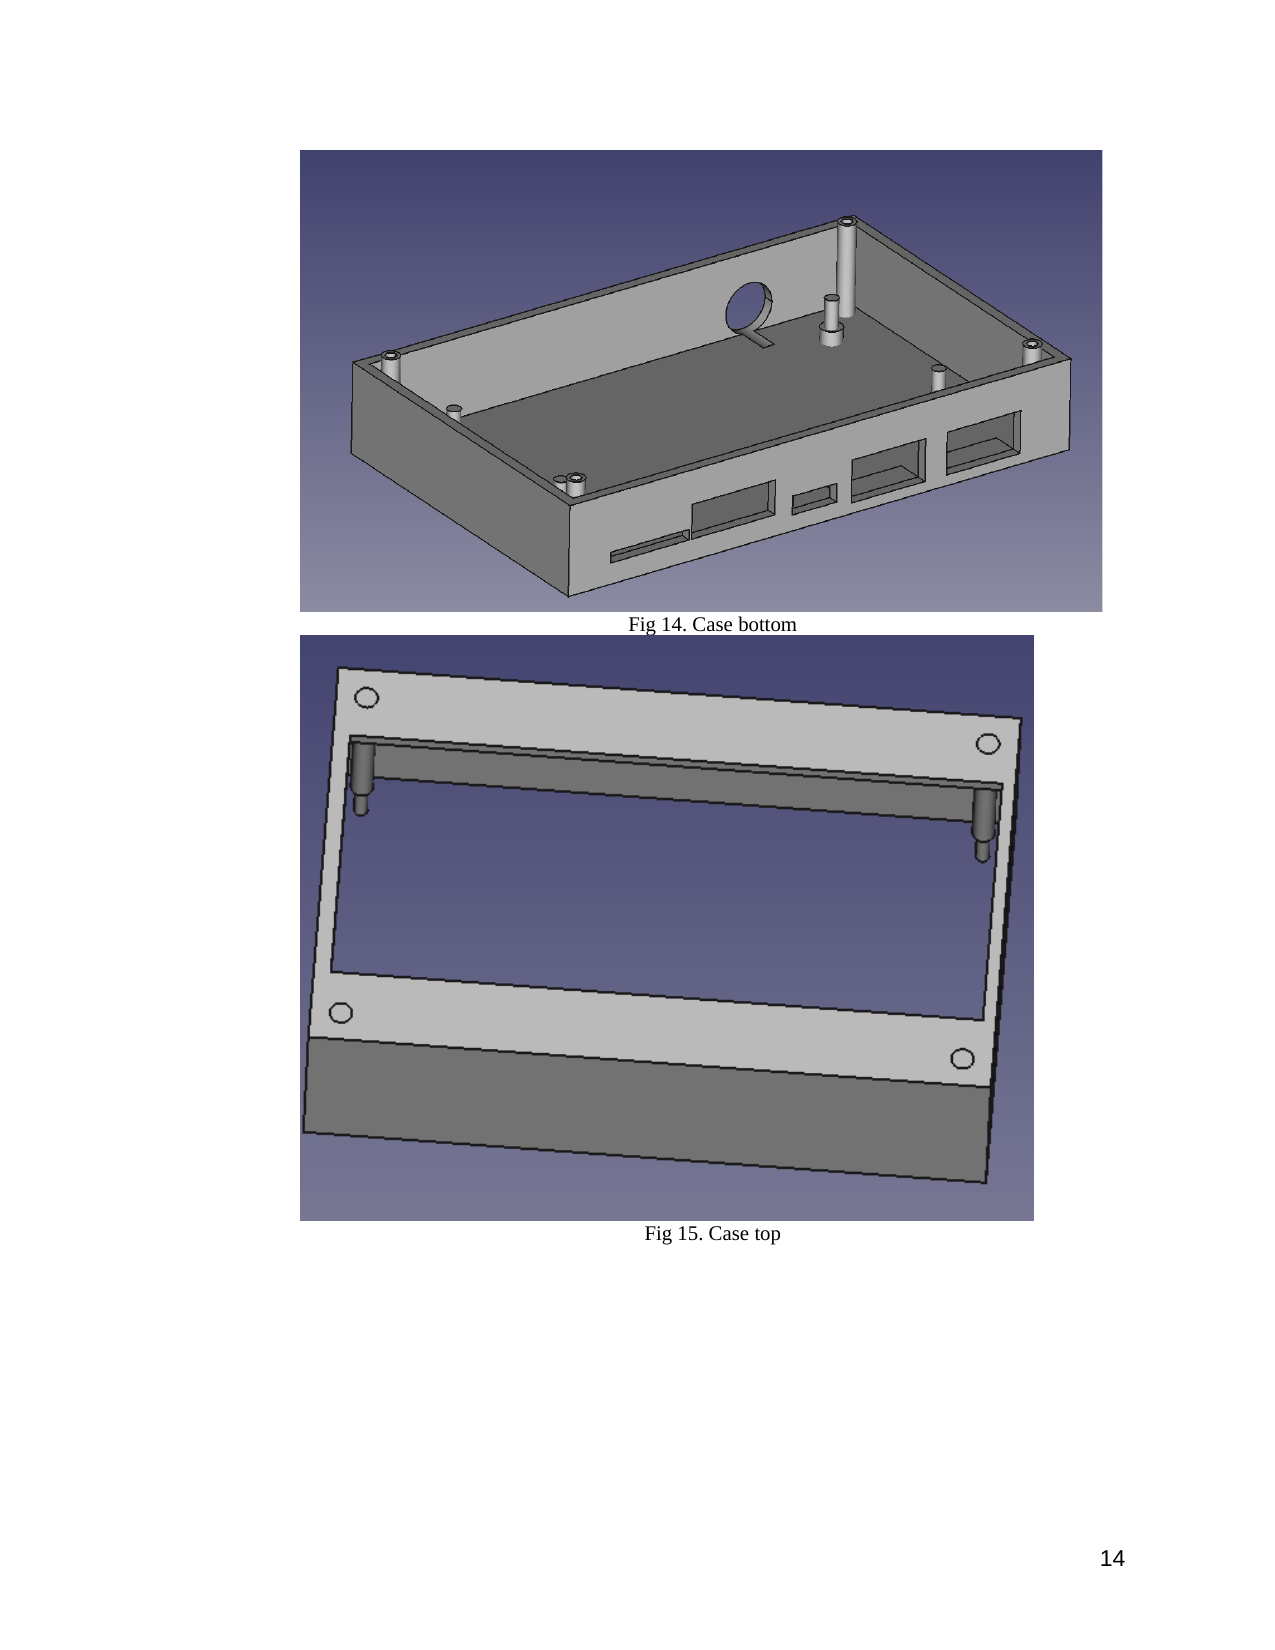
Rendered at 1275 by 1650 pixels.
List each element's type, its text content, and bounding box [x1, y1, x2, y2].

text Fig 14. Case bottom [300, 612, 1125, 636]
picture [300, 635, 1034, 1221]
text Fig 15. Case top [300, 1221, 1125, 1245]
picture [300, 150, 1103, 612]
